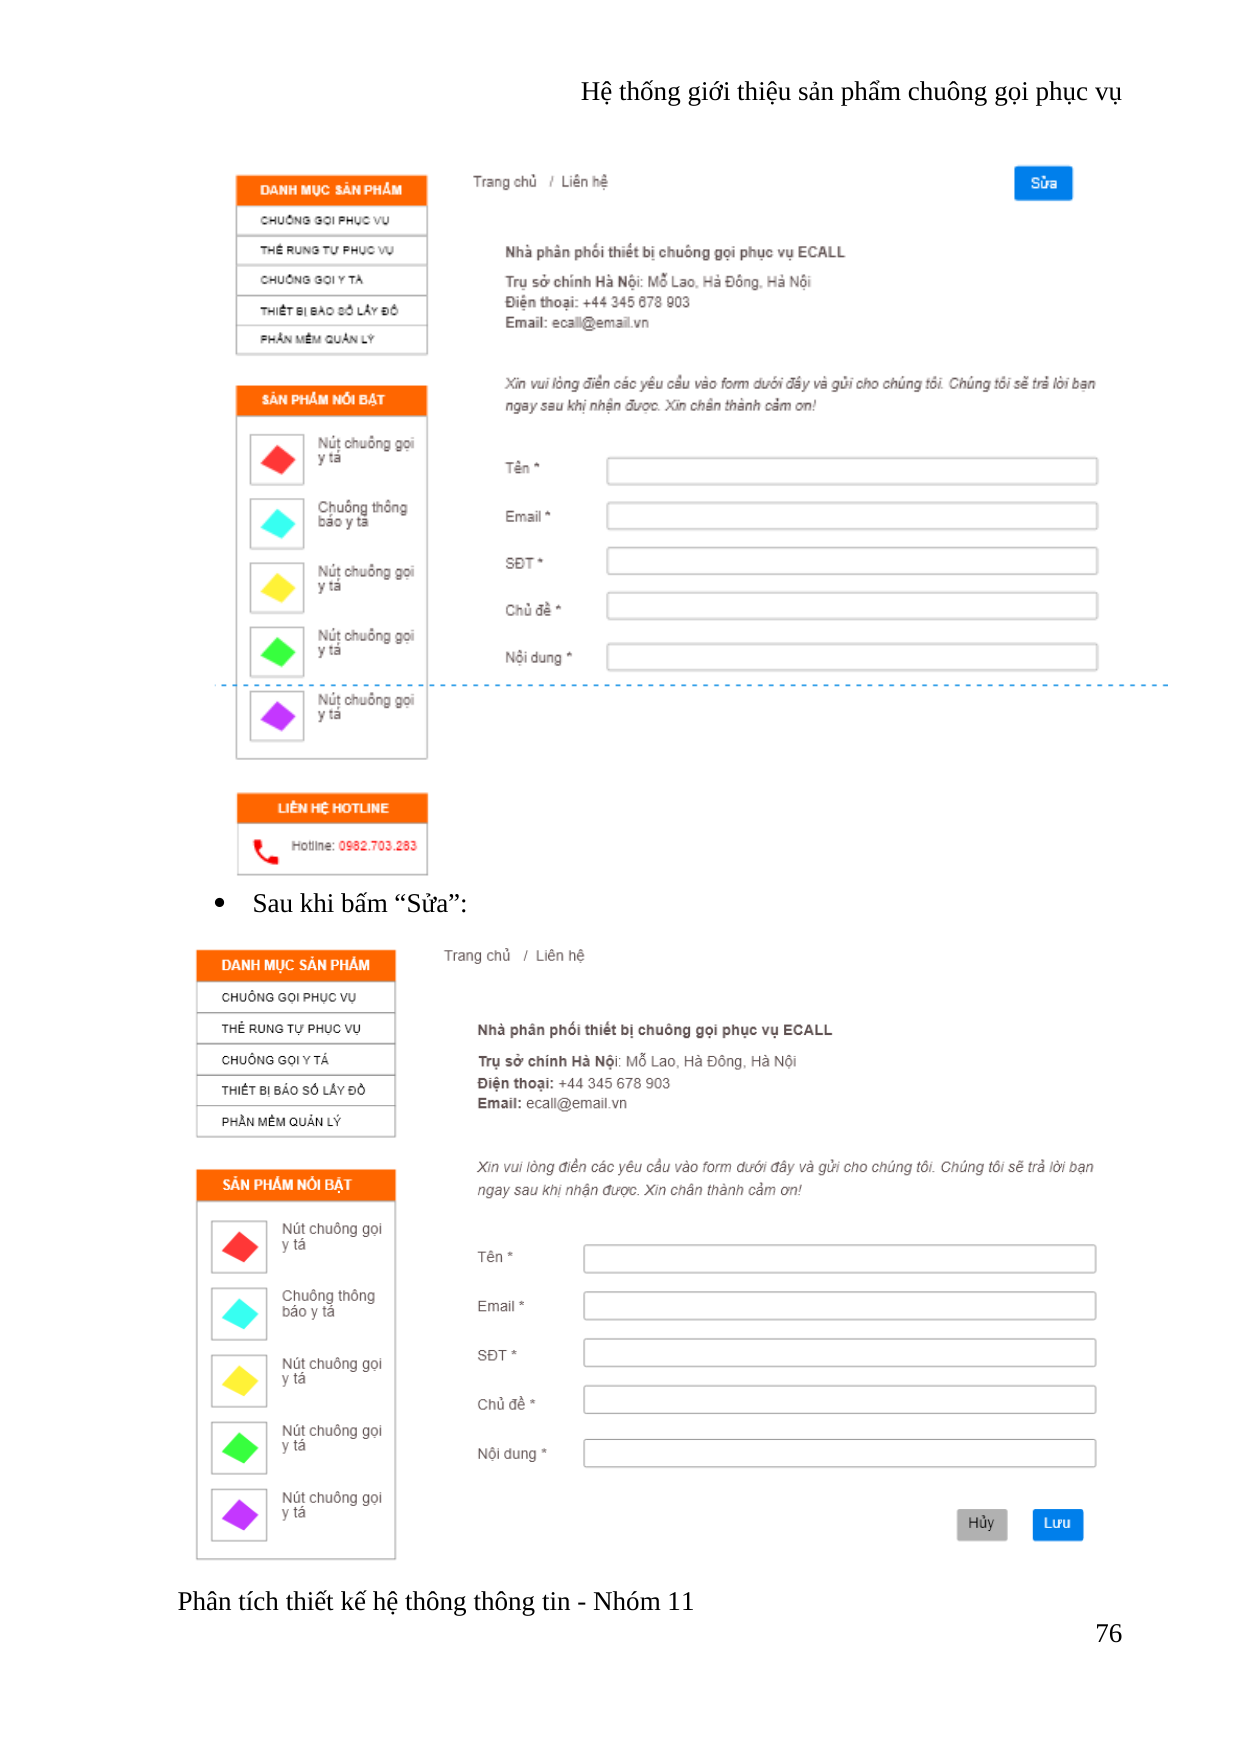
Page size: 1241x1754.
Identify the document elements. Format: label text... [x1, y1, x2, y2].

picture [214, 137, 1168, 882]
list Sau khi bấm “Sửa”: [215, 887, 1122, 919]
picture [177, 921, 1153, 1575]
